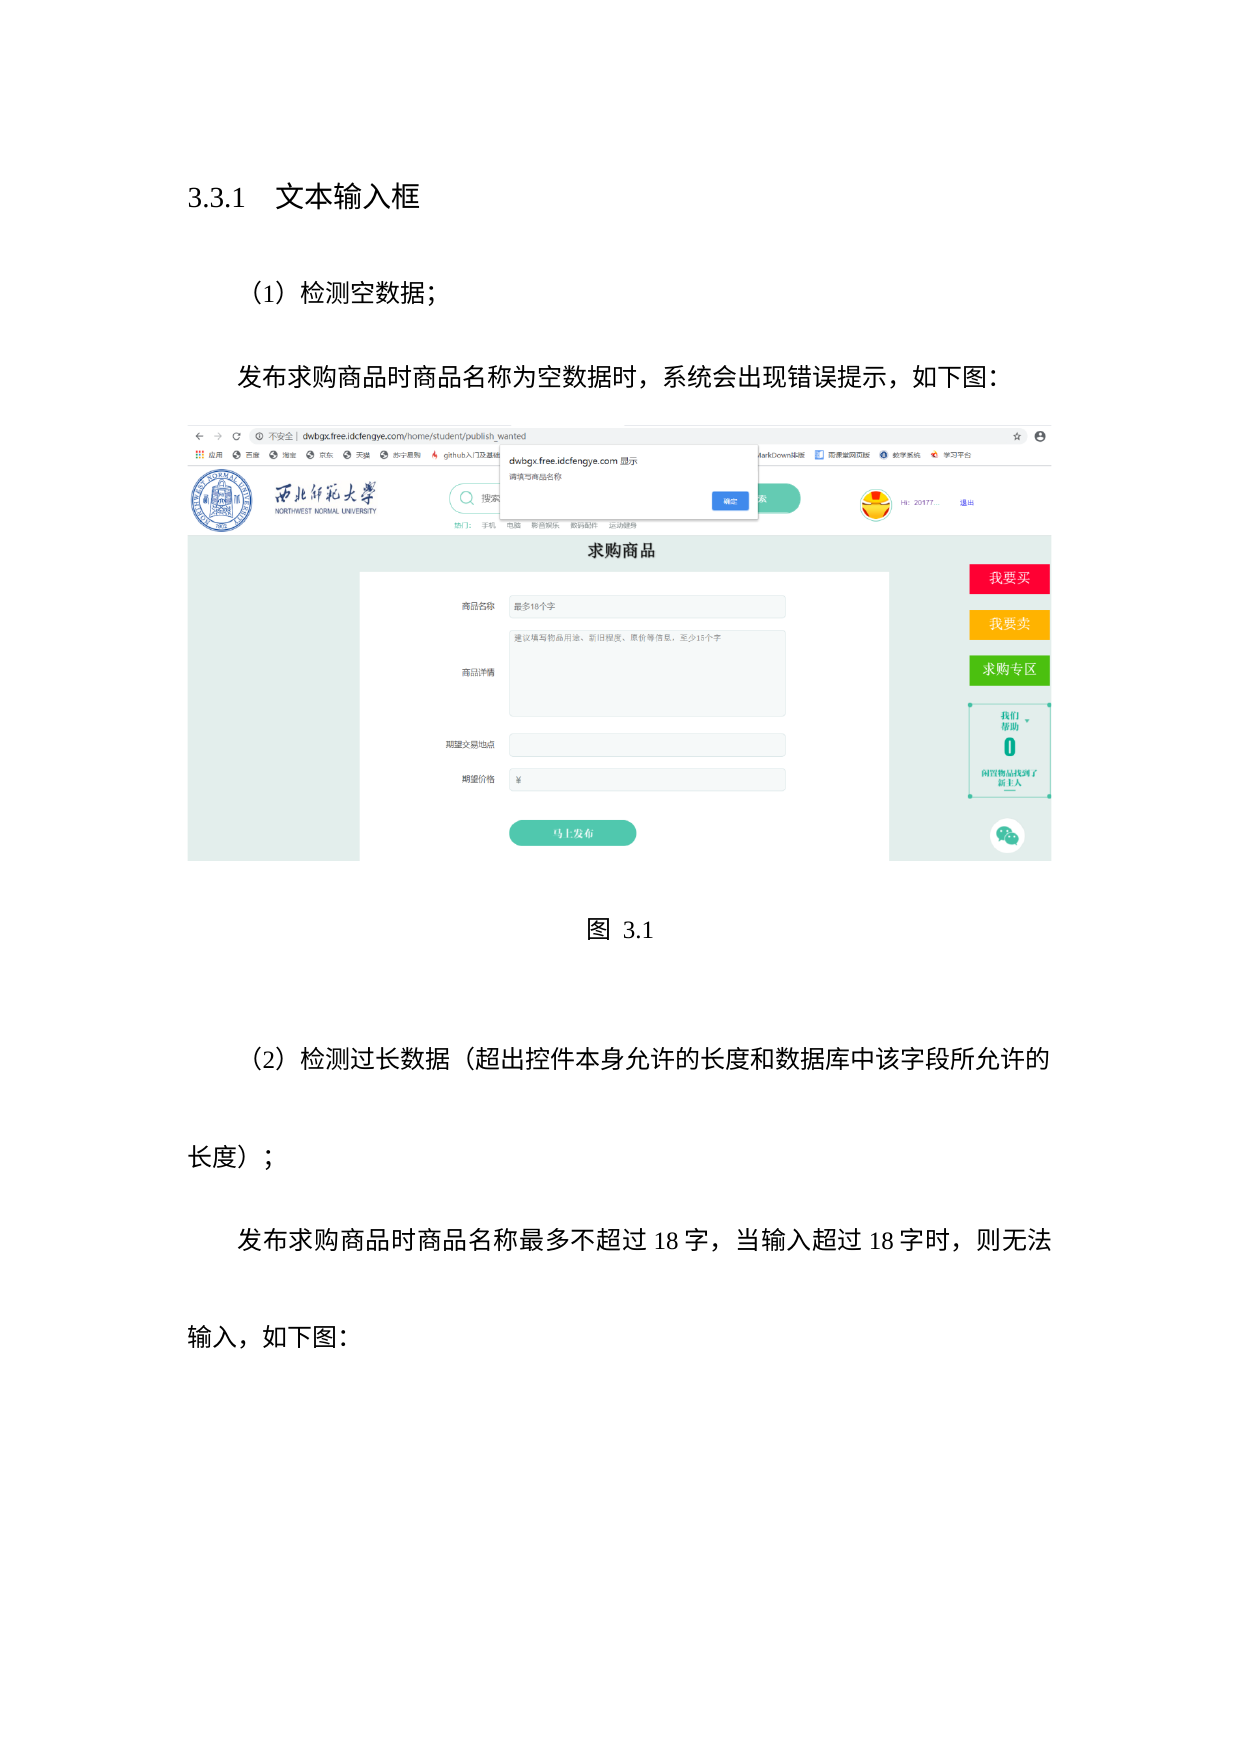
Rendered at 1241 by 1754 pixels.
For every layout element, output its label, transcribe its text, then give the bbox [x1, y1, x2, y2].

picture [187, 425, 1052, 861]
list 图 3.1 [187, 895, 1053, 960]
list 发布求购商品时商品名称最多不超过18字，当输入超过18字时，则无法输入，如下图： [187, 1206, 1053, 1368]
subtitle 3.3.1 文本输入框 [187, 162, 1053, 227]
list 检测过长数据（超出控件本身允许的长度和数据库中该字段所允许的长度）； [187, 1025, 1053, 1188]
list 发布求购商品时商品名称为空数据时，系统会出现错误提示，如下图： [187, 343, 1053, 408]
list 检测空数据； [187, 259, 1053, 324]
